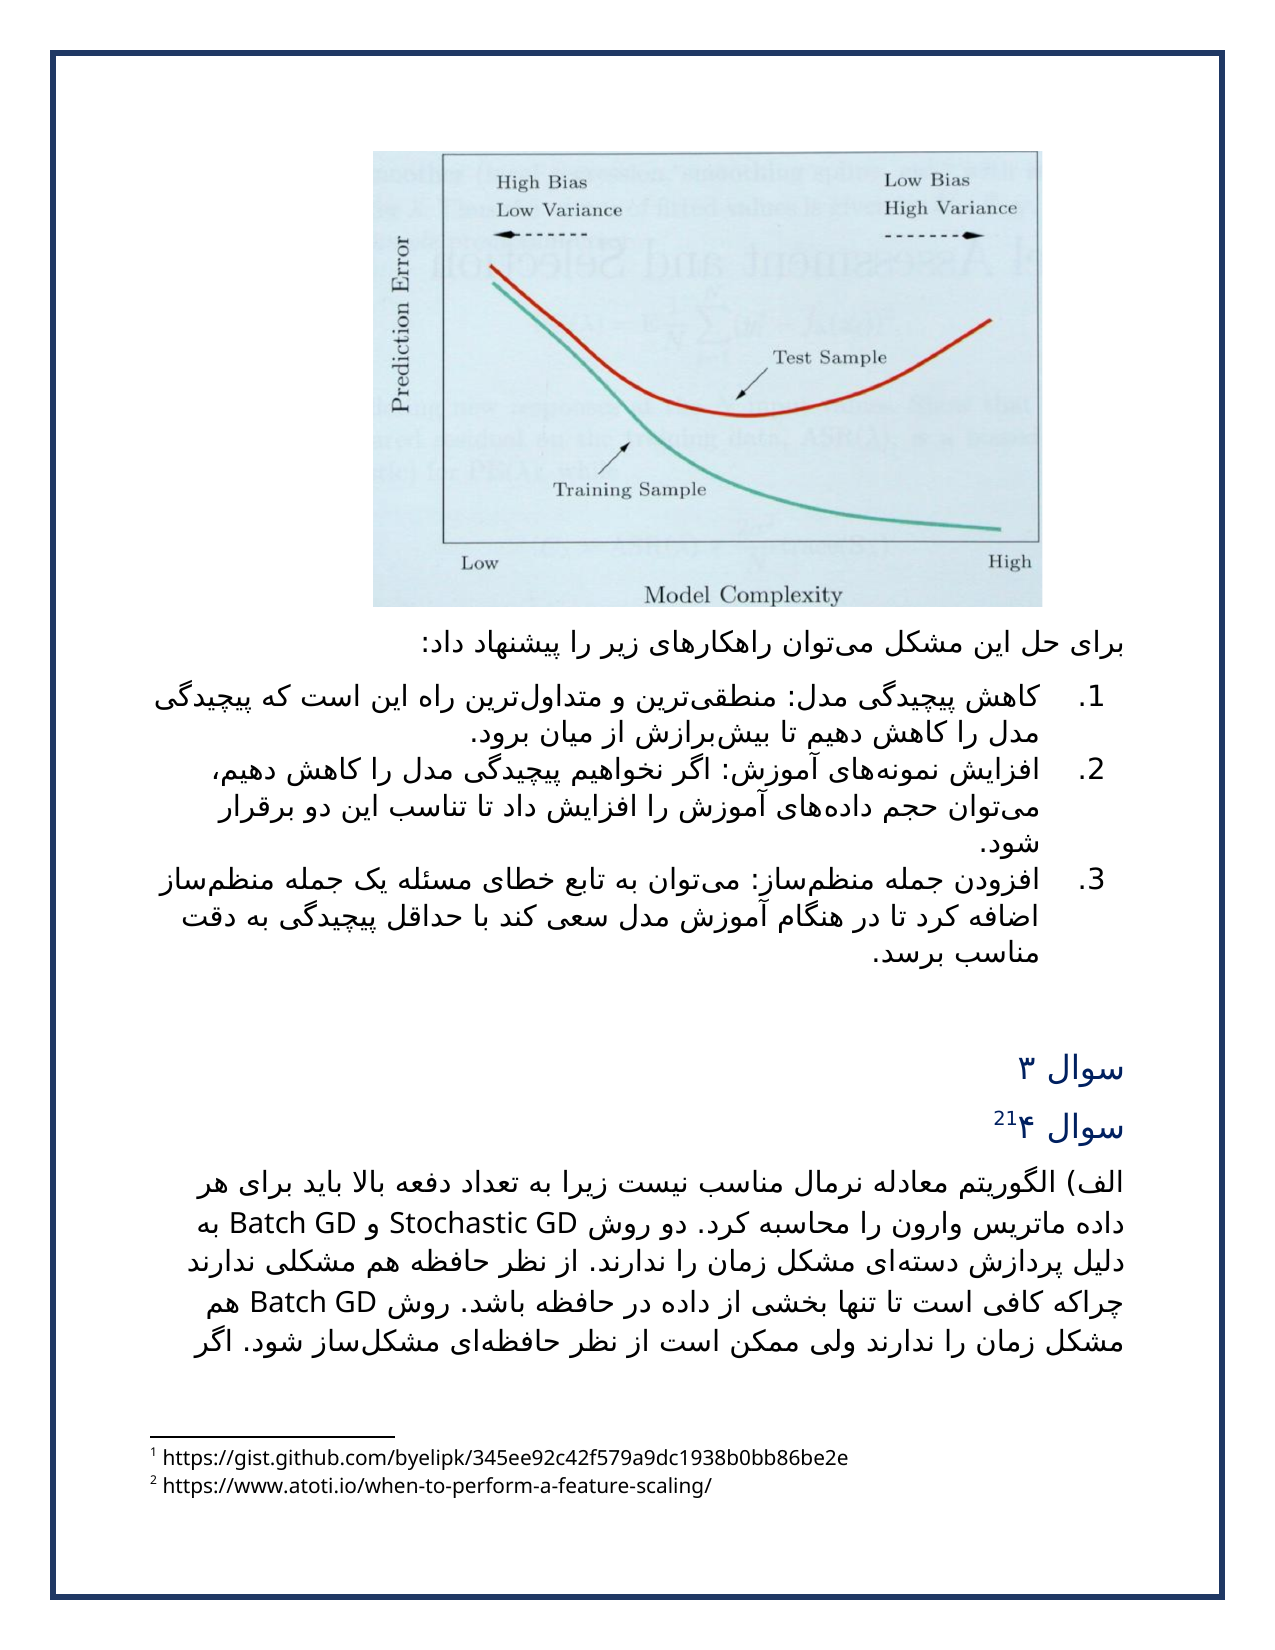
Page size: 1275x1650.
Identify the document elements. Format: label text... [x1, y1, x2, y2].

list افزایش نمونه‌های آموزش: اگر نخواهیم پیچیدگی مدل را کاهش دهیم، می‌توان حجم داده‌های آموزش را افزایش داد تا تناسب این دو برقرار شود. [150, 752, 1078, 860]
text سوال ۳ [150, 1049, 1125, 1087]
text سوال ۴ [150, 1107, 1125, 1146]
list کاهش پیچیدگی مدل: منطقی‌ترین و متداول‌ترین راه این است که پیچیدگی مدل را کاهش دهیم تا بیش‌برازش از میان برود. [150, 679, 1078, 750]
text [150, 1166, 1125, 1358]
text برای حل این مشکل می‌توان راهکار‌های زیر را پیشنهاد داد: [150, 626, 1125, 660]
list افزودن جمله منظم‌ساز: می‌توان به تابع خطای مسئله یک جمله منظم‌ساز اضافه کرد تا در هنگام آموزش مدل سعی کند با حداقل پیچیدگی به دقت مناسب برسد. [150, 862, 1078, 970]
picture [373, 151, 1043, 607]
